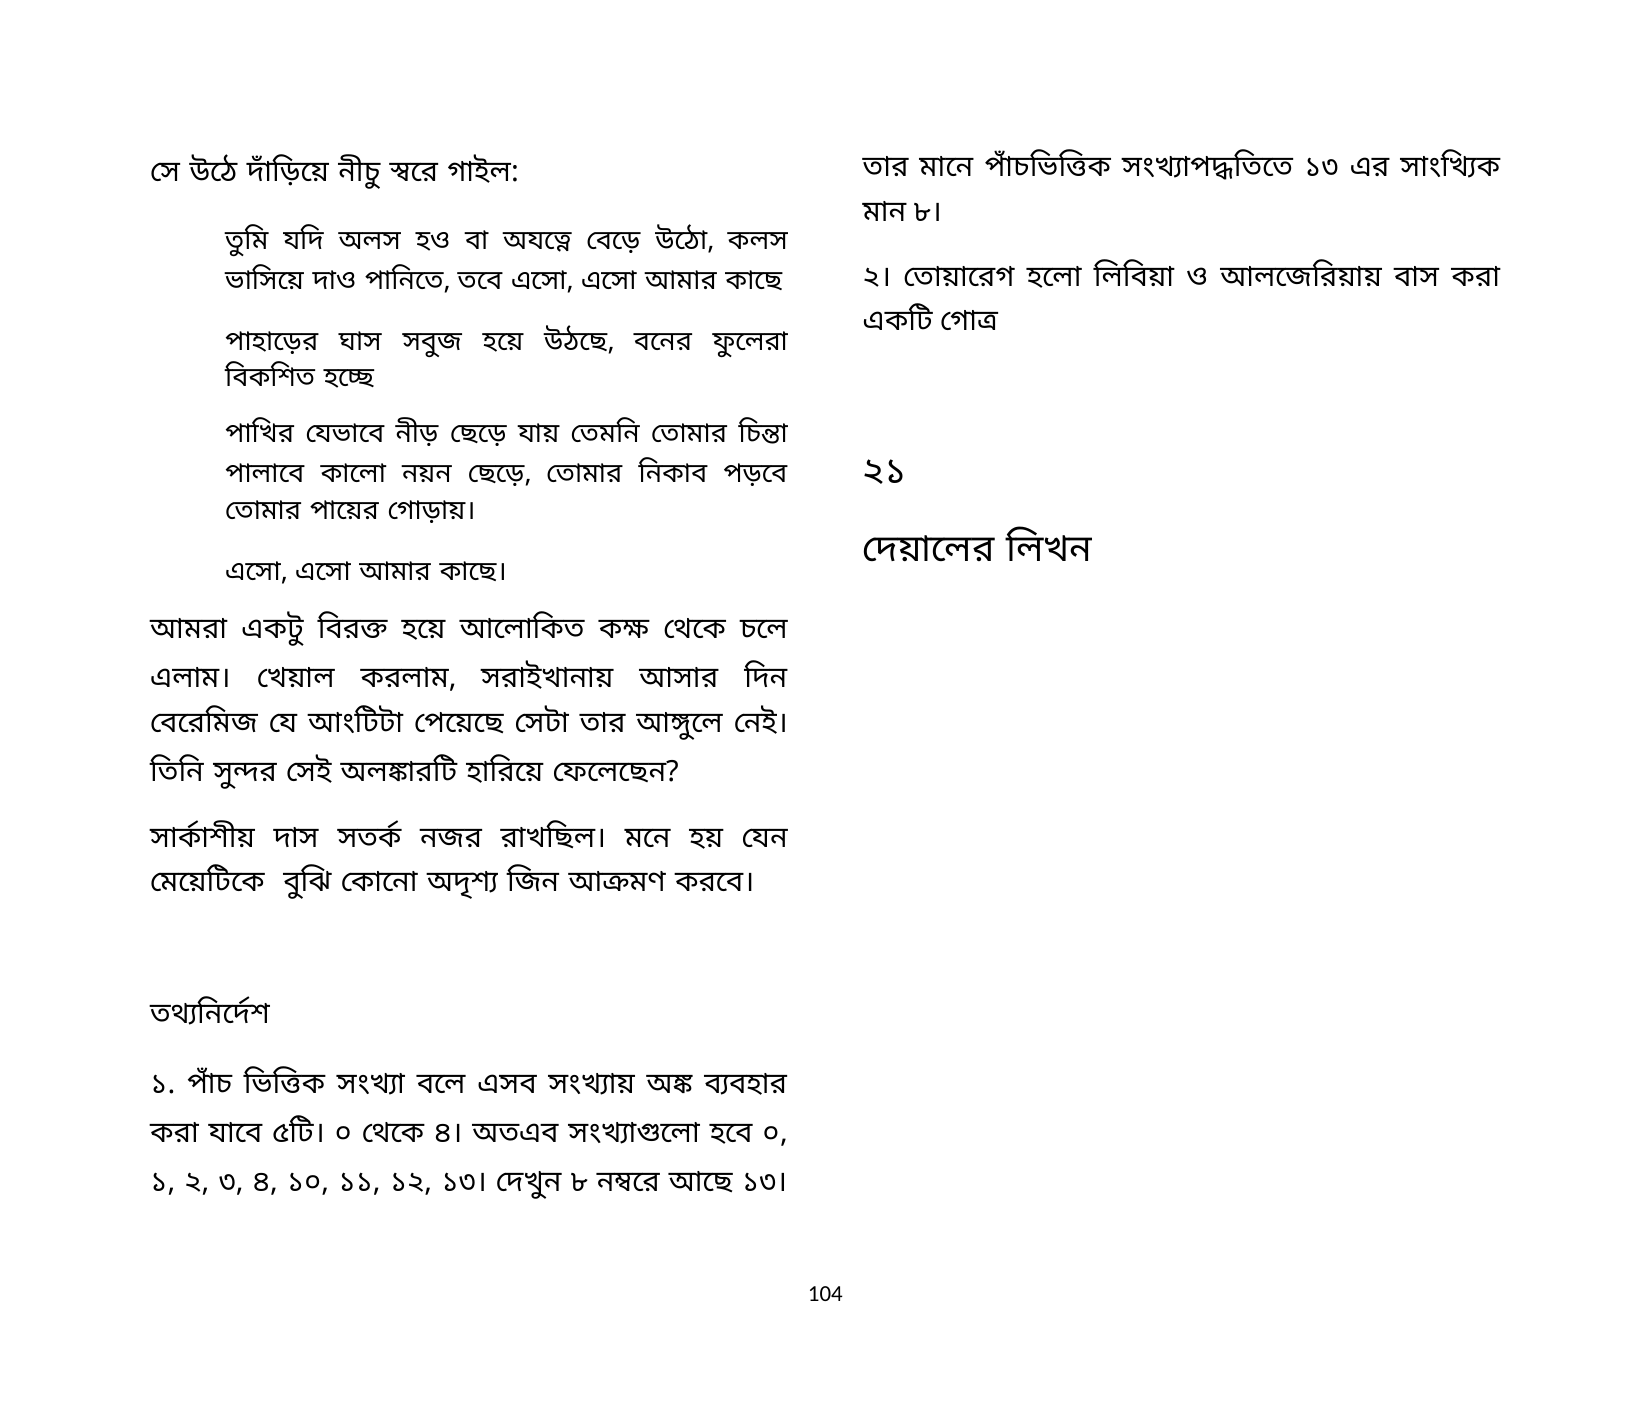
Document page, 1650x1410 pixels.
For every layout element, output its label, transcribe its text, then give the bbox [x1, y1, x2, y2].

text সার্কাশীয় দাস সতর্ক নজর রাখছিল। মনে হয় যেন মেয়েটিকে বুঝি কোনো অদৃশ্য জিন আক্রমণ করবে। [150, 820, 787, 903]
text ২। তোয়ারেগ হলো লিবিয়া ও আলজেরিয়ায় বাস করা একটি গোত্র [862, 259, 1500, 343]
text তথ্যনির্দেশ [150, 997, 787, 1035]
text ১. পাঁচ ভিত্তিক সংখ্যা বলে এসব সংখ্যায় অঙ্ক ব্যবহার করা যাবে ৫টি। ০ থেকে ৪। অতএব সংখ্যাগুলো হবে ০, ১, ২, ৩, ৪, ১০, ১১, ১২, ১৩। দেখুন ৮ নম্বরে আছে ১৩। তার মানে পাঁচভিত্তিক সংখ্যাপদ্ধতিতে ১৩ এর সাংখ্যিক মান ৮। [862, 150, 1500, 233]
text পাখির যেভাবে নীড় ছেড়ে যায় তেমনি তোমার চিন্তা পালাবে কালো নয়ন ছেড়ে, তোমার নিকাব পড়বে তোমার পায়ের গোড়ায়। [225, 418, 787, 530]
text এসো, এসো আমার কাছে। [225, 551, 787, 591]
text তুমি যদি অলস হও বা অযত্নে বেড়ে উঠো, কলস ভাসিয়ে দাও পানিতে, তবে এসো, এসো আমার কাছে [225, 220, 787, 300]
text সে উঠে দাঁড়িয়ে নীচু স্বরে গাইল: [150, 150, 787, 193]
text পাহাড়ের ঘাস সবুজ হয়ে উঠছে, বনের ফুলেরা বিকশিত হচ্ছে [225, 321, 787, 397]
text দেয়ালের লিখন [862, 527, 1500, 576]
text আমরা একটু বিরক্ত হয়ে আলোকিত কক্ষ থেকে চলে এলাম। খেয়াল করলাম, সরাইখানায় আসার দিন বেরেমিজ যে আংটিটা পেয়েছে সেটা তার আঙ্গুলে নেই। তিনি সুন্দর সেই অলঙ্কারটি হারিয়ে ফেলেছেন? [150, 612, 787, 793]
text ১. পাঁচ ভিত্তিক সংখ্যা বলে এসব সংখ্যায় অঙ্ক ব্যবহার করা যাবে ৫টি। ০ থেকে ৪। অতএব সংখ্যাগুলো হবে ০, ১, ২, ৩, ৪, ১০, ১১, ১২, ১৩। দেখুন ৮ নম্বরে আছে ১৩। তার মানে পাঁচভিত্তিক সংখ্যাপদ্ধতিতে ১৩ এর সাংখ্যিক মান ৮। [150, 1062, 787, 1203]
text ২১ [862, 449, 1500, 498]
